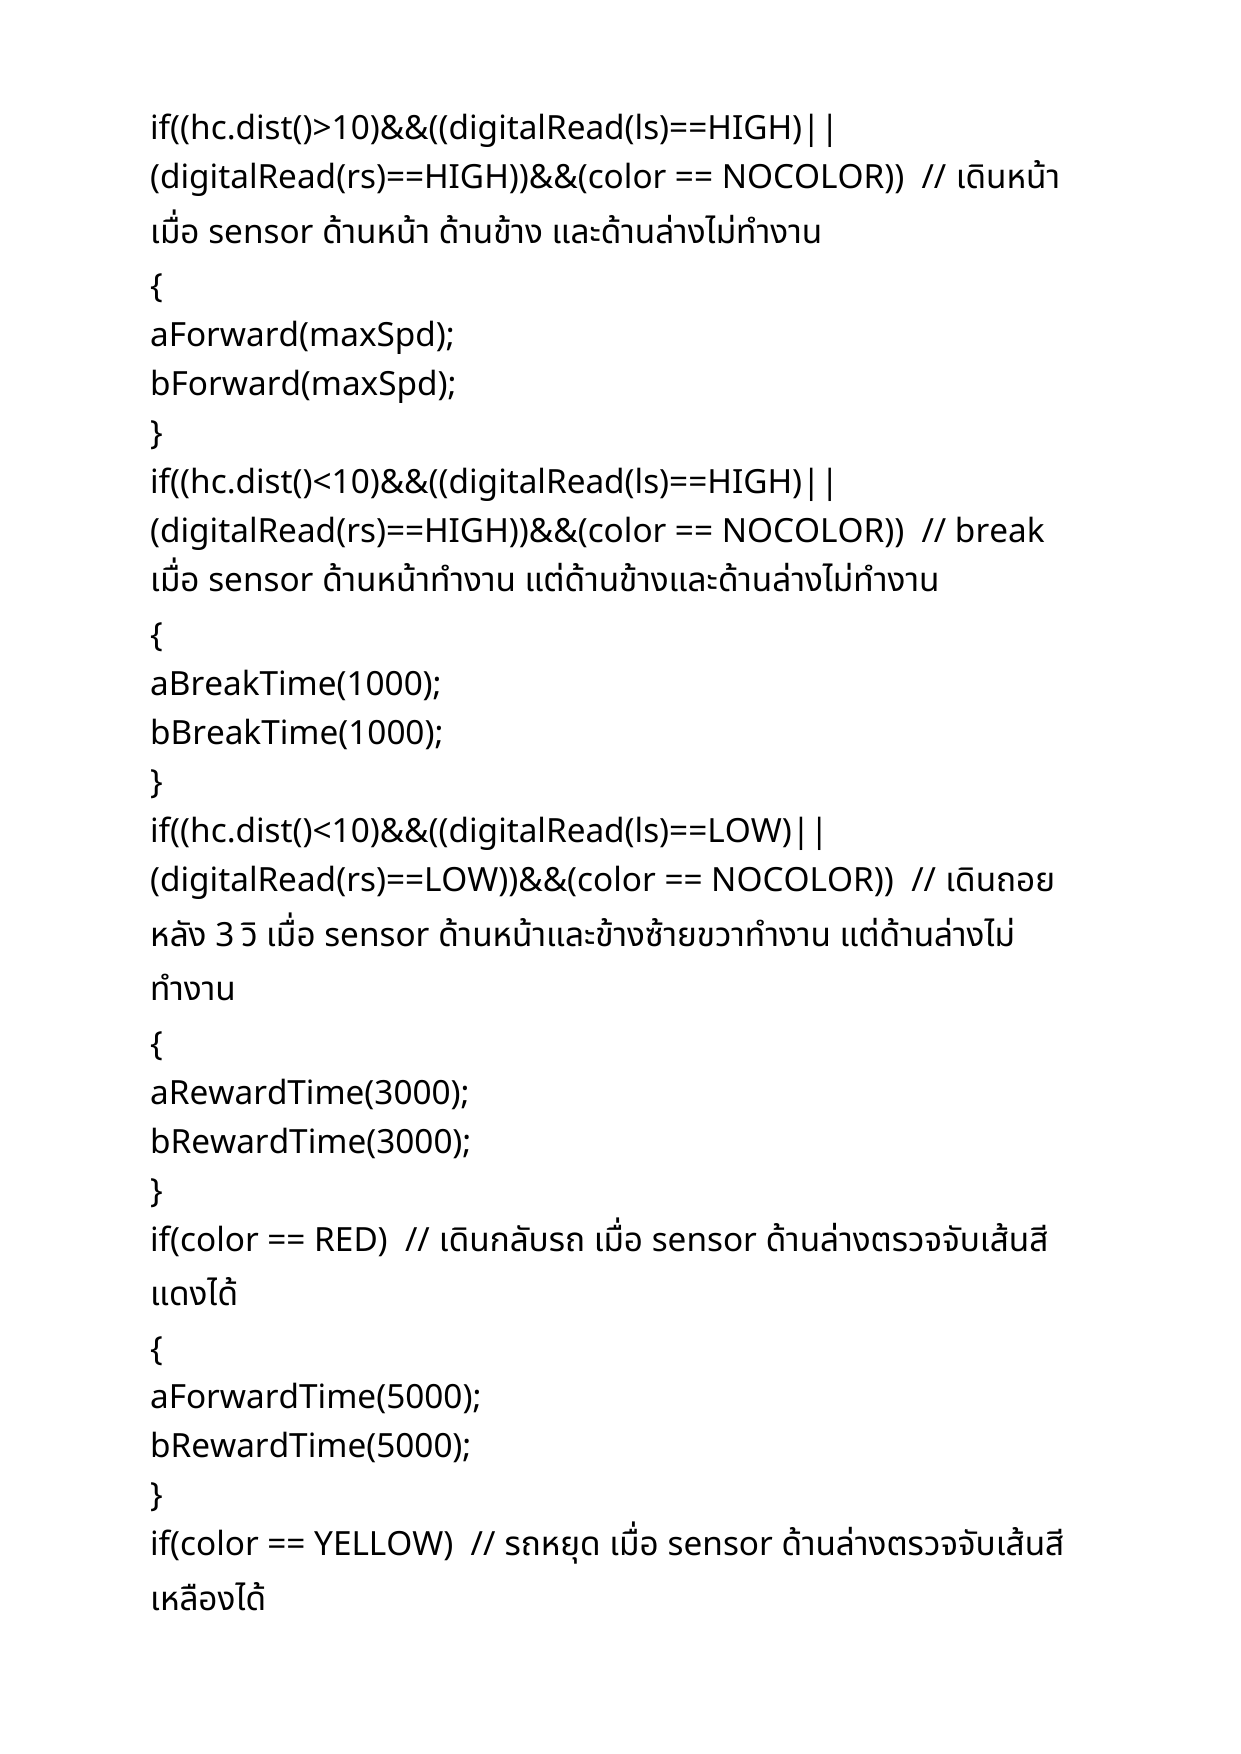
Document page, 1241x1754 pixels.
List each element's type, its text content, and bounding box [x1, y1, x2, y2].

text { [150, 1324, 1090, 1370]
text } [150, 409, 1090, 454]
text bBreakTime(1000); [150, 709, 1090, 754]
text bRewardTime(5000); [150, 1422, 1090, 1468]
text if(color == RED) // เดินกลับรถ เมื่อ sensor ด้านล่างตรวจจับเส้นสีแดงได้ [150, 1215, 1090, 1320]
text { [150, 611, 1090, 656]
text } [150, 1471, 1090, 1517]
text if((hc.dist()<10)&&((digitalRead(ls)==LOW)||(digitalRead(rs)==LOW))&&(color == NOCOLOR)) // เดินถอยหลัง 3วิ เมื่อ sensor ด้านหน้าและข้างซ้ายขวาทำงาน แต่ด้านล่างไม่ทำงาน [150, 807, 1090, 1016]
text aForward(maxSpd); [150, 311, 1090, 356]
text bForward(maxSpd); [150, 360, 1090, 405]
text bRewardTime(3000); [150, 1117, 1090, 1163]
text { [150, 1019, 1090, 1065]
text { [150, 262, 1090, 307]
text } [150, 1166, 1090, 1212]
text } [150, 758, 1090, 803]
text if((hc.dist()<10)&&((digitalRead(ls)==HIGH)||(digitalRead(rs)==HIGH))&&(color == NOCOLOR)) // break เมื่อ sensor ด้านหน้าทำงาน แต่ด้านข้างและด้านล่างไม่ทำงาน [150, 458, 1090, 607]
text if((hc.dist()>10)&&((digitalRead(ls)==HIGH)||(digitalRead(rs)==HIGH))&&(color == NOCOLOR)) // เดินหน้าเมื่อ sensor ด้านหน้า ด้านข้าง และด้านล่างไม่ทำงาน [150, 103, 1090, 258]
text aForwardTime(5000); [150, 1373, 1090, 1419]
text aRewardTime(3000); [150, 1068, 1090, 1114]
text aBreakTime(1000); [150, 660, 1090, 705]
text if(color == YELLOW) // รถหยุด เมื่อ sensor ด้านล่างตรวจจับเส้นสีเหลืองได้ [150, 1520, 1090, 1625]
